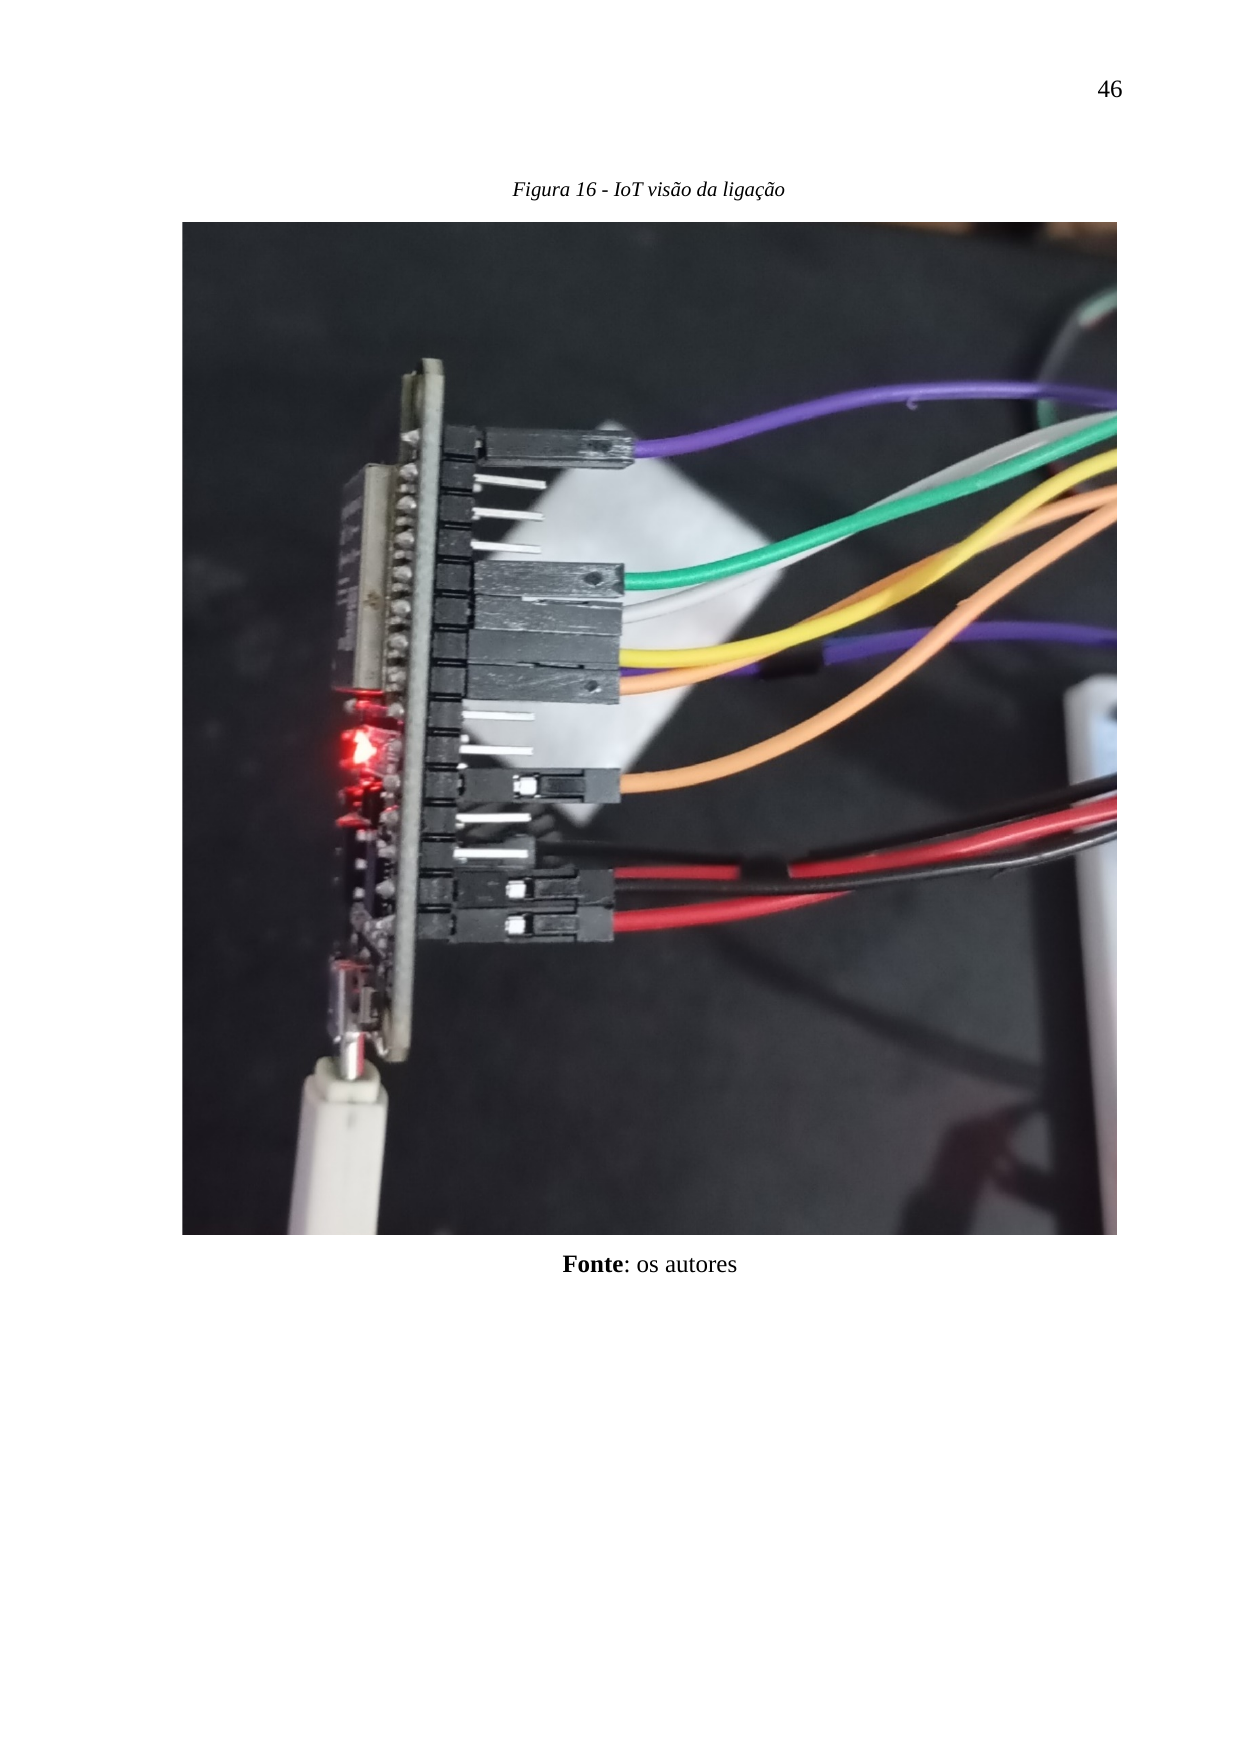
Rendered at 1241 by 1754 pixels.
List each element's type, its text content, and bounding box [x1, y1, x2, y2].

text Fonte: os autores [177, 1249, 1122, 1277]
text Figura 16 - IoT visão da ligação [177, 177, 1122, 201]
picture [182, 222, 1117, 1235]
